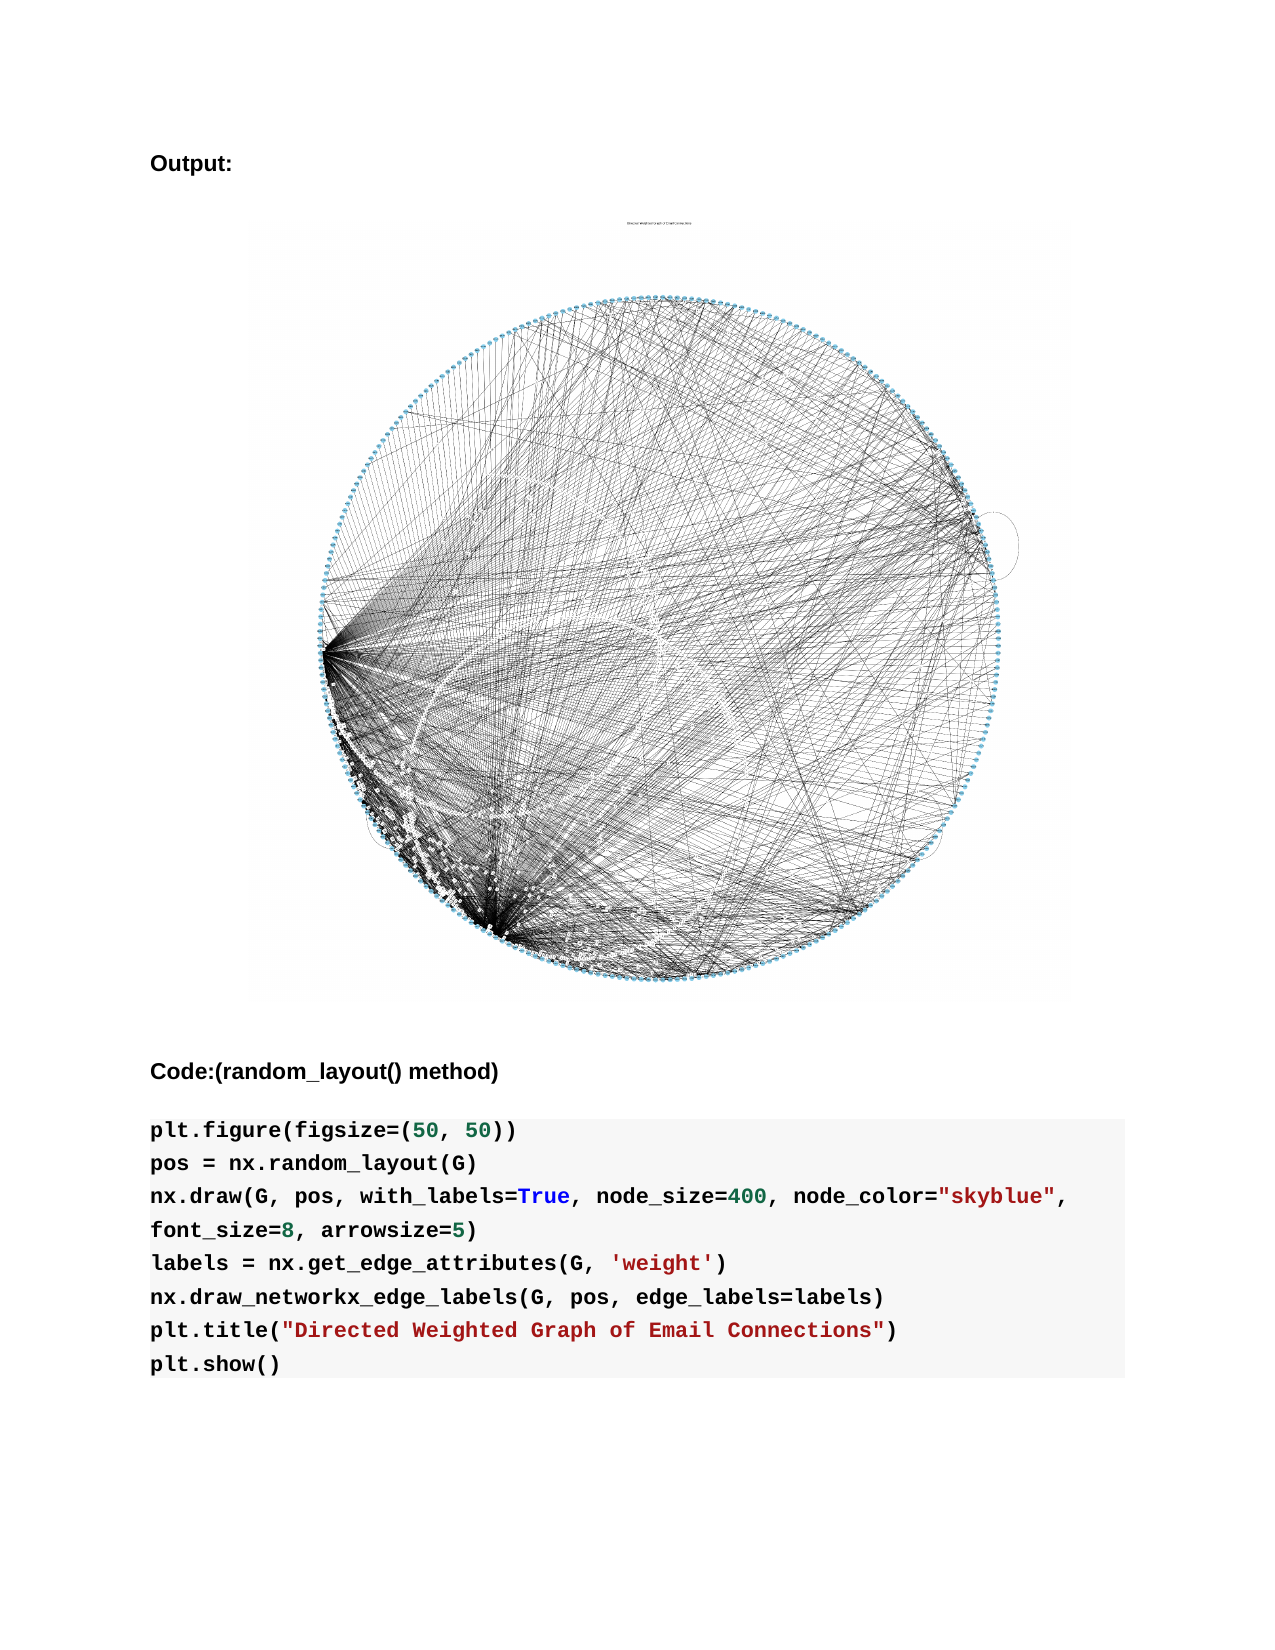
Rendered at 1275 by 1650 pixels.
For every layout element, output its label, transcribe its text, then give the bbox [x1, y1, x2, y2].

text Code:(random_layout() method) [150, 1058, 1125, 1085]
text plt.figure(figsize=(50, 50)) [150, 1119, 1125, 1143]
text nx.draw(G, pos, with_labels=True, node_size=400, node_color="skyblue", font_size=8, arrowsize=5) [150, 1186, 1125, 1244]
text nx.draw_networkx_edge_labels(G, pos, edge_labels=labels) [150, 1286, 1125, 1311]
picture [247, 220, 1071, 1002]
text Output: [150, 150, 1125, 176]
text plt.title("Directed Weighted Graph of Email Connections") [150, 1319, 1125, 1344]
text labels = nx.get_edge_attributes(G, 'weight') [150, 1252, 1125, 1277]
text plt.show() [150, 1353, 1125, 1378]
text pos = nx.random_layout(G) [150, 1152, 1125, 1177]
